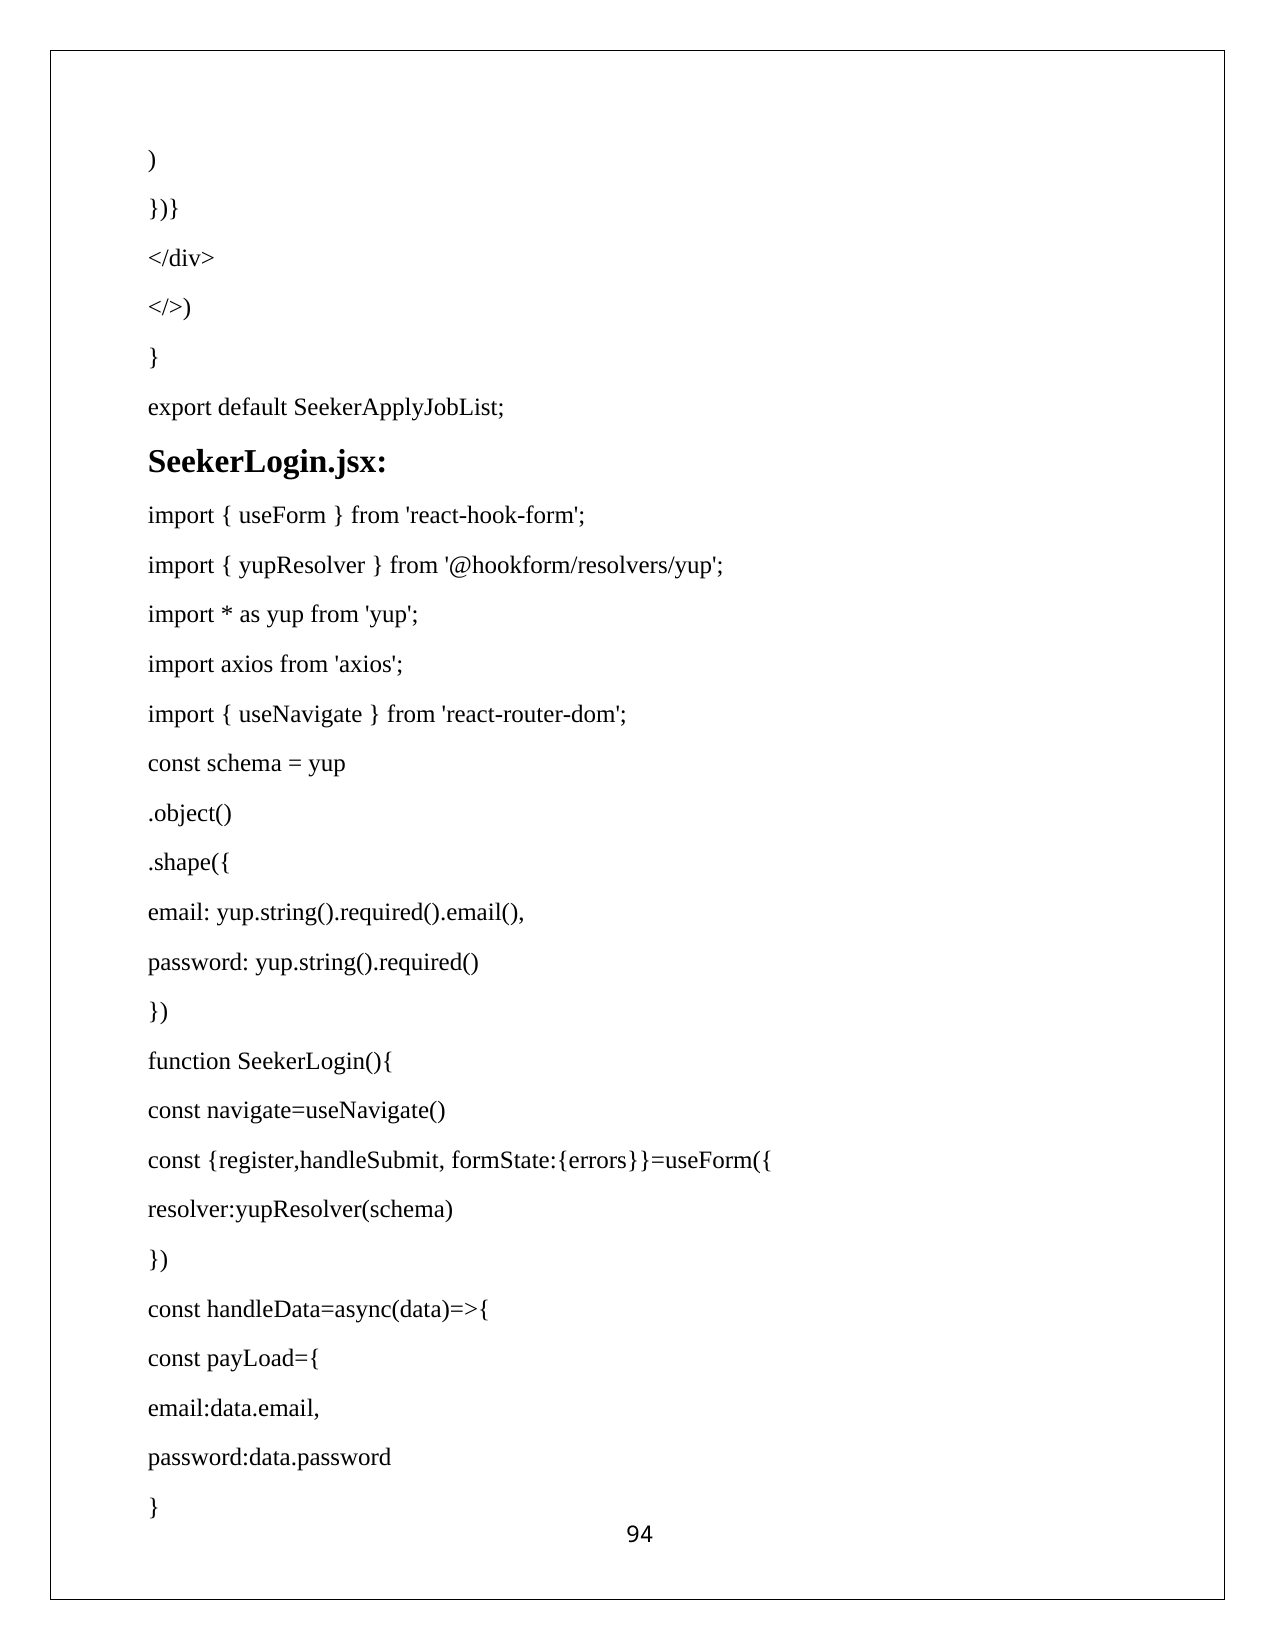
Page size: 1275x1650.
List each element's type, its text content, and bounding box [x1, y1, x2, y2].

text })} [148, 193, 1196, 222]
text </div> [148, 243, 1196, 272]
text import * as yup from 'yup'; [148, 599, 1196, 628]
text } [148, 1492, 1196, 1521]
text function SeekerLogin(){ [148, 1046, 1196, 1074]
text SeekerLogin.jsx: [148, 441, 1196, 479]
text password: yup.string().required() [148, 947, 1196, 975]
text import { useForm } from 'react-hook-form'; [148, 500, 1196, 529]
text resolver:yupResolver(schema) [148, 1194, 1196, 1223]
text ) [148, 144, 1196, 172]
text } [148, 342, 1196, 371]
text password:data.password [148, 1442, 1196, 1471]
text import axios from 'axios'; [148, 649, 1196, 678]
text const {register,handleSubmit, formState:{errors}}=useForm({ [148, 1145, 1196, 1174]
text }) [148, 996, 1196, 1025]
text export default SeekerApplyJobList; [148, 392, 1196, 420]
text .shape({ [148, 847, 1196, 876]
text const payLoad={ [148, 1343, 1196, 1372]
text const navigate=useNavigate() [148, 1095, 1196, 1124]
text const schema = yup [148, 748, 1196, 777]
text }) [148, 1244, 1196, 1273]
text import { yupResolver } from '@hookform/resolvers/yup'; [148, 550, 1196, 579]
text email:data.email, [148, 1393, 1196, 1422]
text .object() [148, 798, 1196, 827]
text </>) [148, 292, 1196, 321]
text import { useNavigate } from 'react-router-dom'; [148, 699, 1196, 727]
text const handleData=async(data)=>{ [148, 1294, 1196, 1322]
text email: yup.string().required().email(), [148, 897, 1196, 926]
